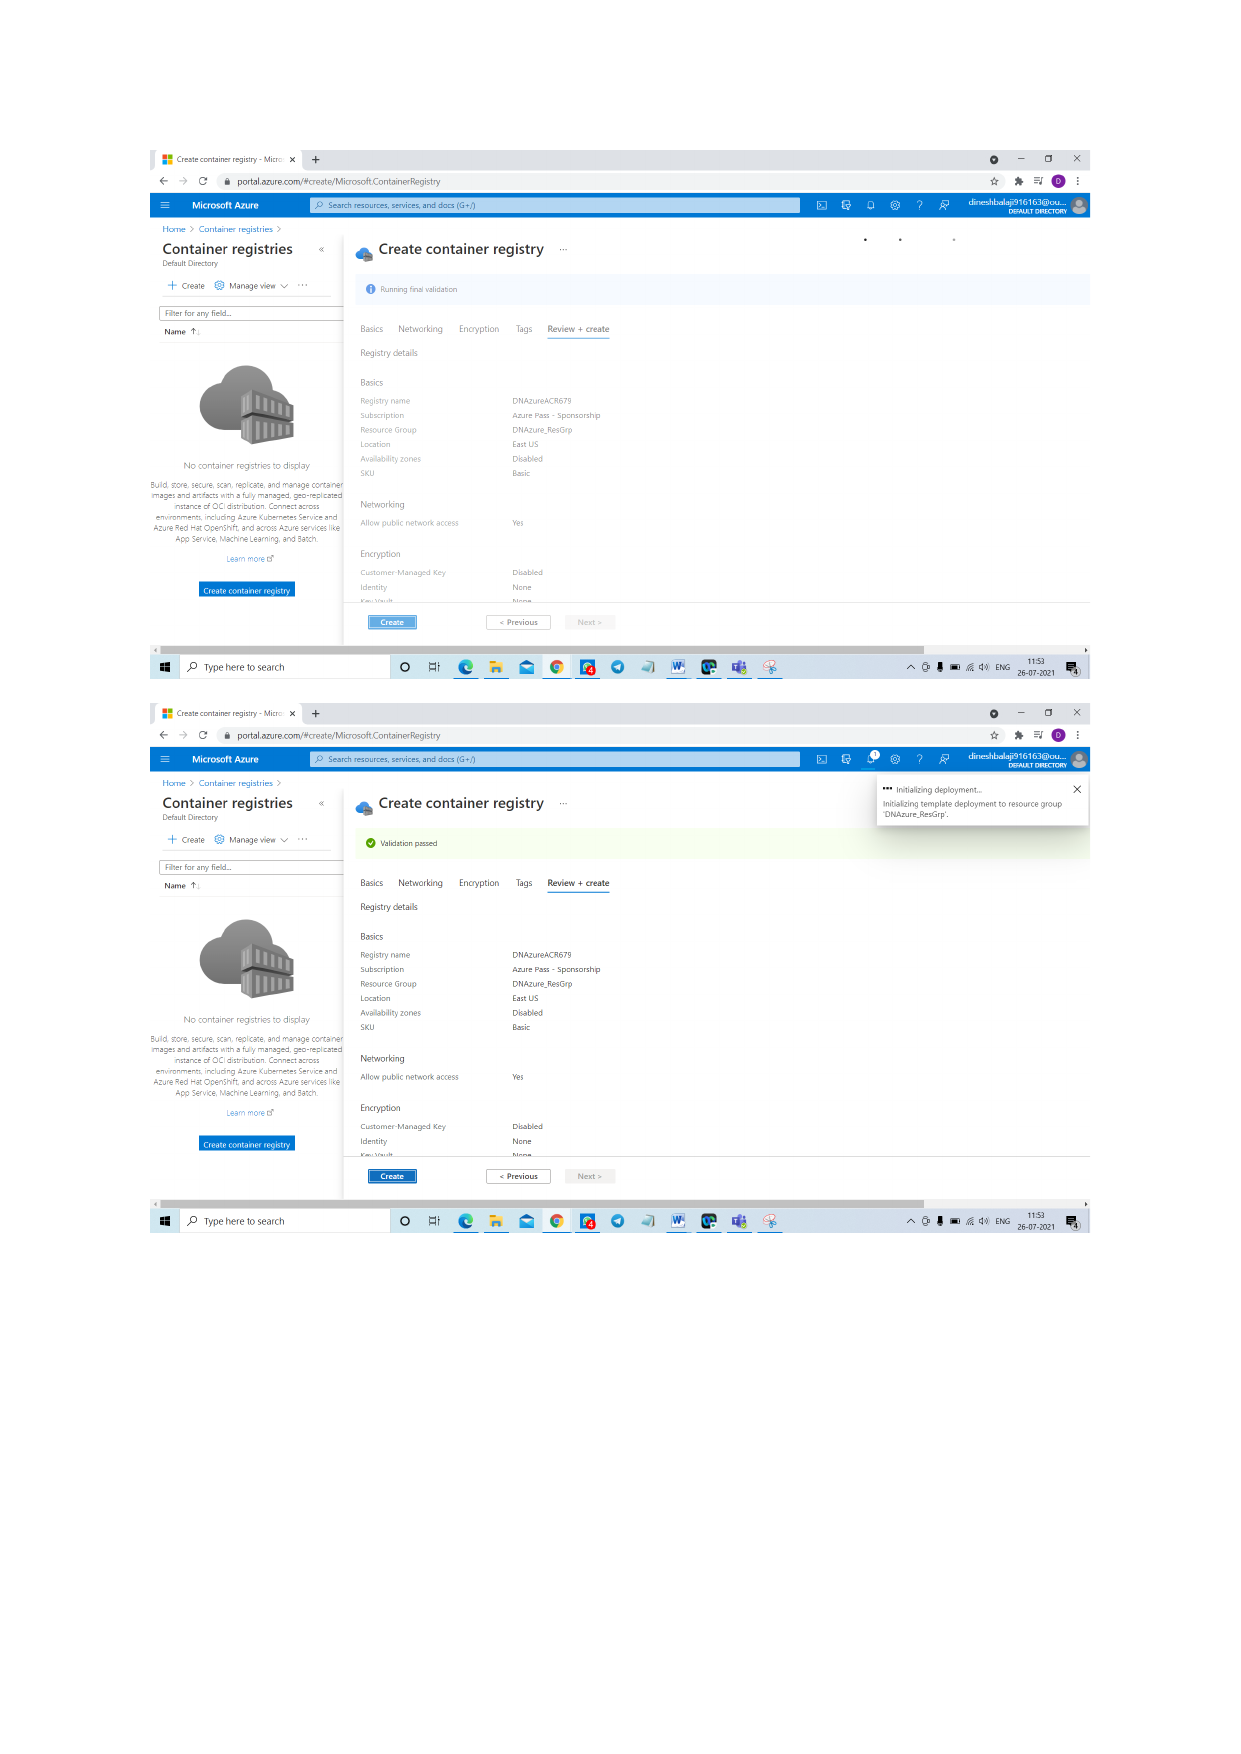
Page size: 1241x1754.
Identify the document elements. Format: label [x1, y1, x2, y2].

picture [150, 150, 1091, 679]
picture [150, 703, 1091, 1233]
